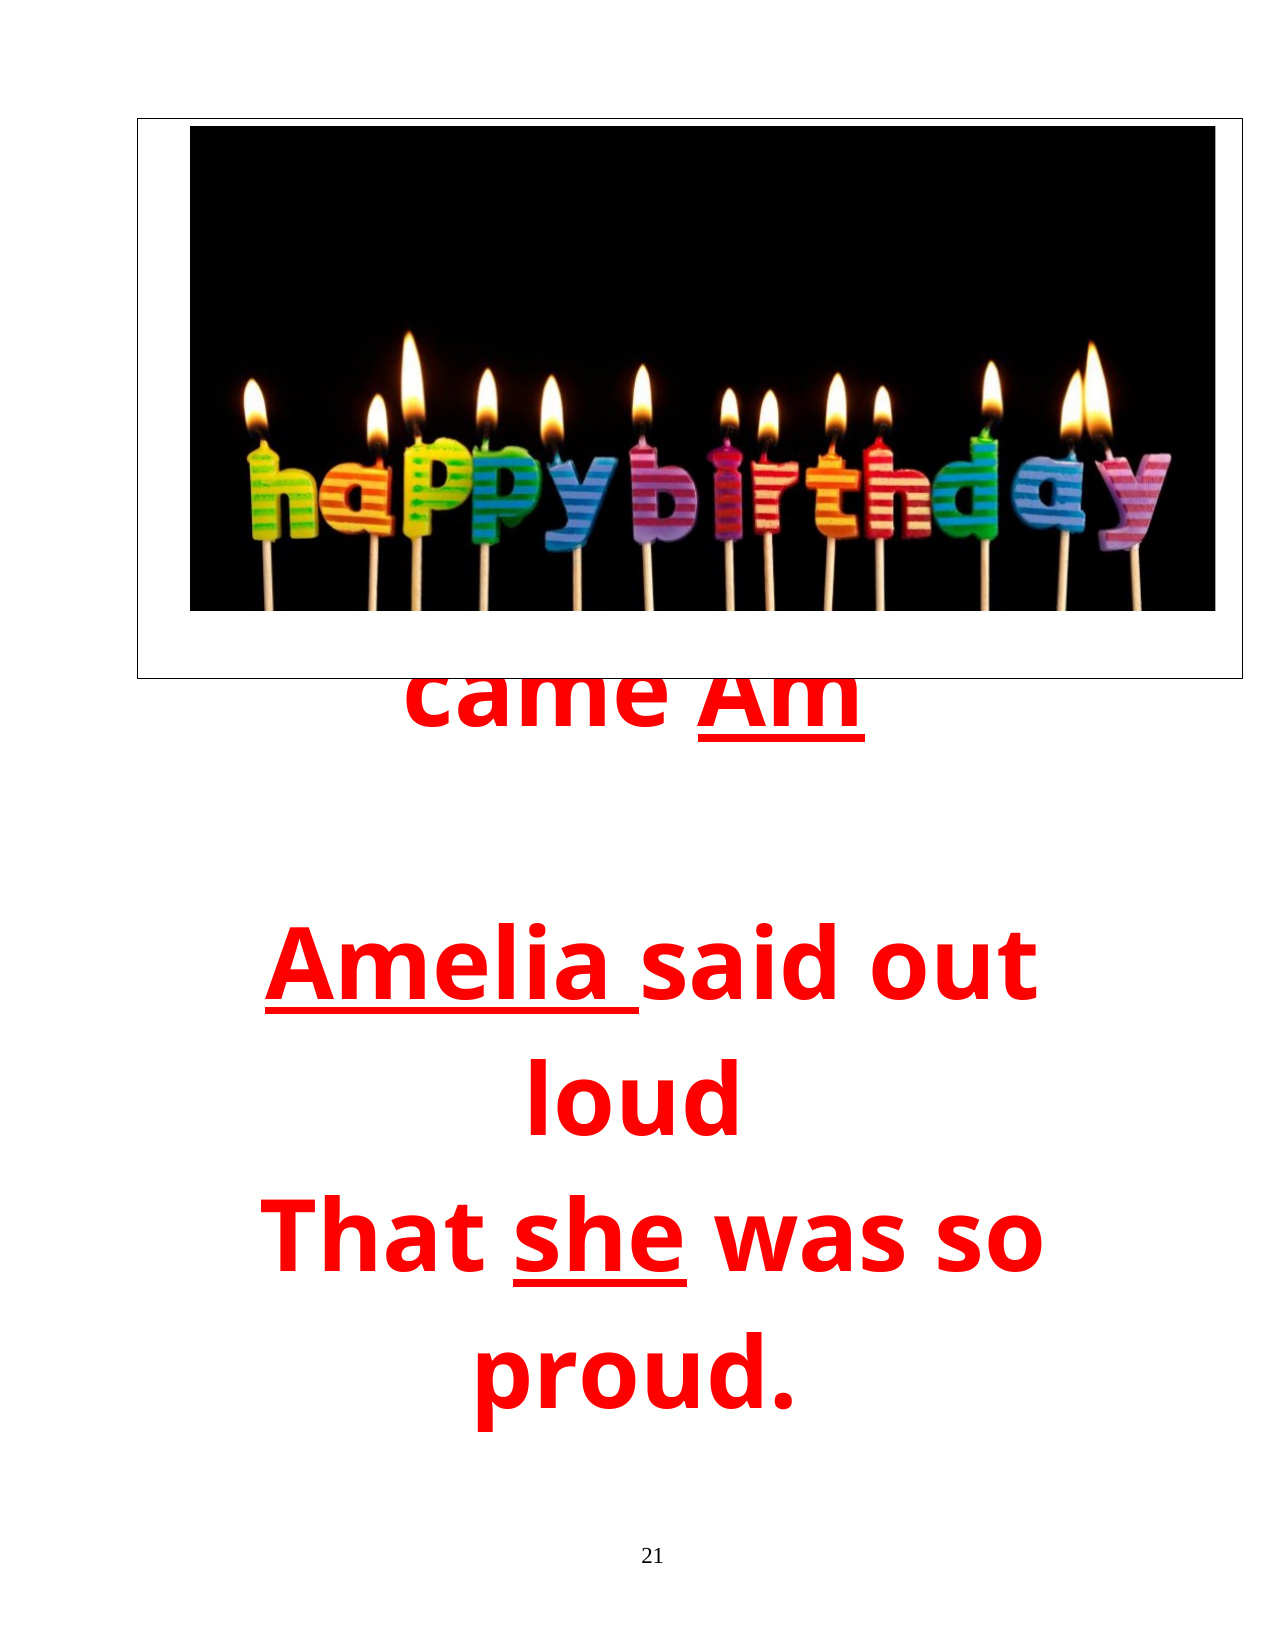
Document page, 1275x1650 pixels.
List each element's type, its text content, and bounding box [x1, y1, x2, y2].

text When the time came Am [112, 484, 1155, 756]
picture [190, 126, 1216, 611]
text That she was so proud. [112, 1165, 1155, 1437]
text Amelia said out loud [112, 892, 1155, 1165]
